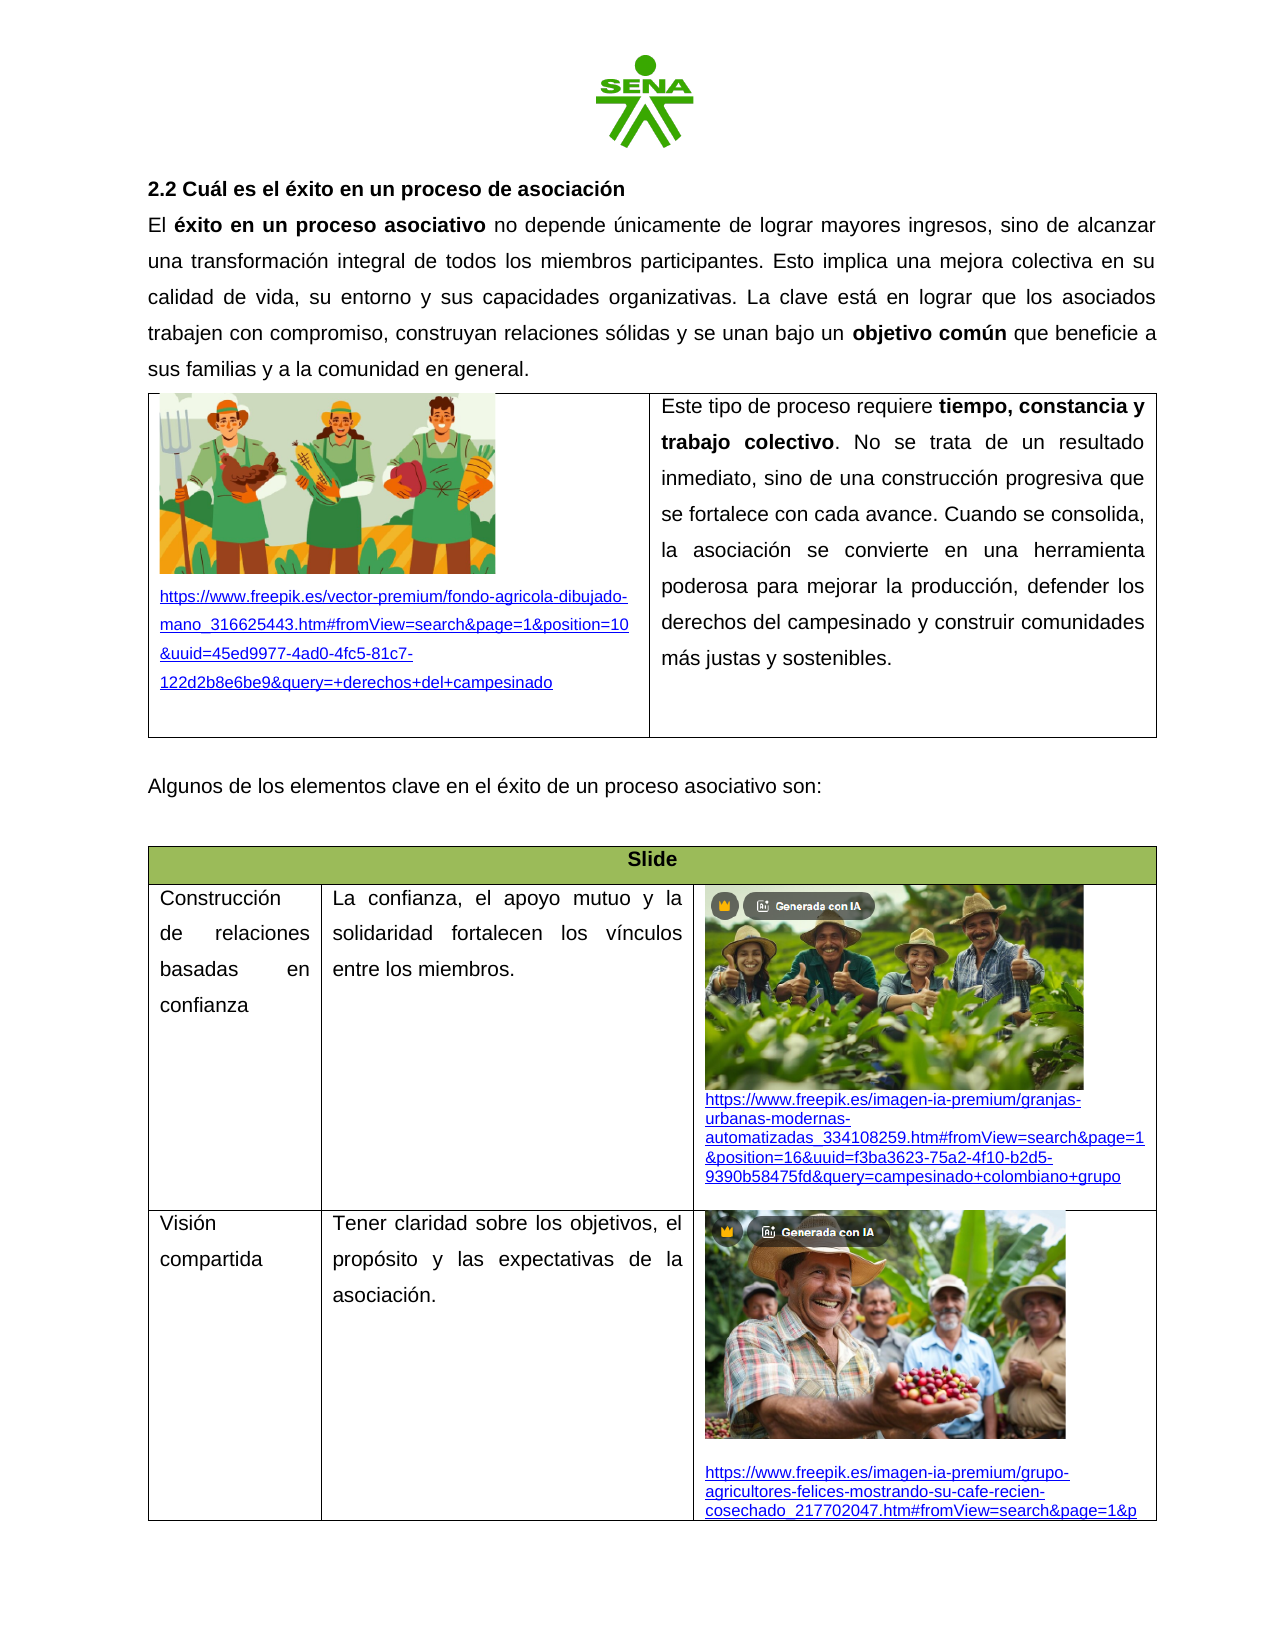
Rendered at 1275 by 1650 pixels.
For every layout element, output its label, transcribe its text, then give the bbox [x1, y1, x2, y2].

table_header https://www.freepik.es/vector-premium/fondo-agricola-dibujado-mano_316625443.htm#fromView=search&page=1&position=10&uuid=45ed9977-4ad0-4fc5-81c7-122d2b8e6be9&query=+derechos+del+campesinado [149, 394, 649, 737]
table_cell La confianza, el apoyo mutuo y la solidaridad fortalecen los vínculos entre los miembros. [322, 885, 693, 1210]
table_header Slide [149, 847, 1156, 884]
table_cell Visión compartida [149, 1211, 321, 1520]
text 2.2 Cuál es el éxito en un proceso de asociación [148, 177, 1157, 201]
table_cell https://www.freepik.es/imagen-ia-premium/granjas-urbanas-modernas-automatizadas_334108259.htm#fromView=search&page=1&position=16&uuid=f3ba3623-75a2-4f10-b2d5-9390b58475fd&query=campesinado+colombiano+grupo [694, 885, 1156, 1210]
picture [705, 885, 1084, 1090]
picture [159, 393, 496, 574]
picture [705, 1210, 1066, 1439]
table_cell Tener claridad sobre los objetivos, el propósito y las expectativas de la asociación. [322, 1211, 693, 1520]
table_cell Construcción de relaciones basadas en confianza [149, 885, 321, 1210]
text Algunos de los elementos clave en el éxito de un proceso asociativo son: [148, 774, 1157, 798]
table_header Este tipo de proceso requiere tiempo, constancia y trabajo colectivo. No se trata de un resultado inmediato, sino de una construcción progresiva que se fortalece con cada avance. Cuando se consolida, la asociación se convierte en una herramienta poderosa para mejorar la producción, defender los derechos del campesinado y construir comunidades más justas y sostenibles. [650, 394, 1156, 737]
picture [596, 55, 694, 148]
text El éxito en un proceso asociativo no depende únicamente de lograr mayores ingresos, sino de alcanzar una transformación integral de todos los miembros participantes. Esto implica una mejora colectiva en su calidad de vida, su entorno y sus capacidades organizativas. La clave está en lograr que los asociados trabajen con compromiso, construyan relaciones sólidas y se unan bajo un objetivo común que beneficie a sus familias y a la comunidad en general. [148, 213, 1157, 381]
